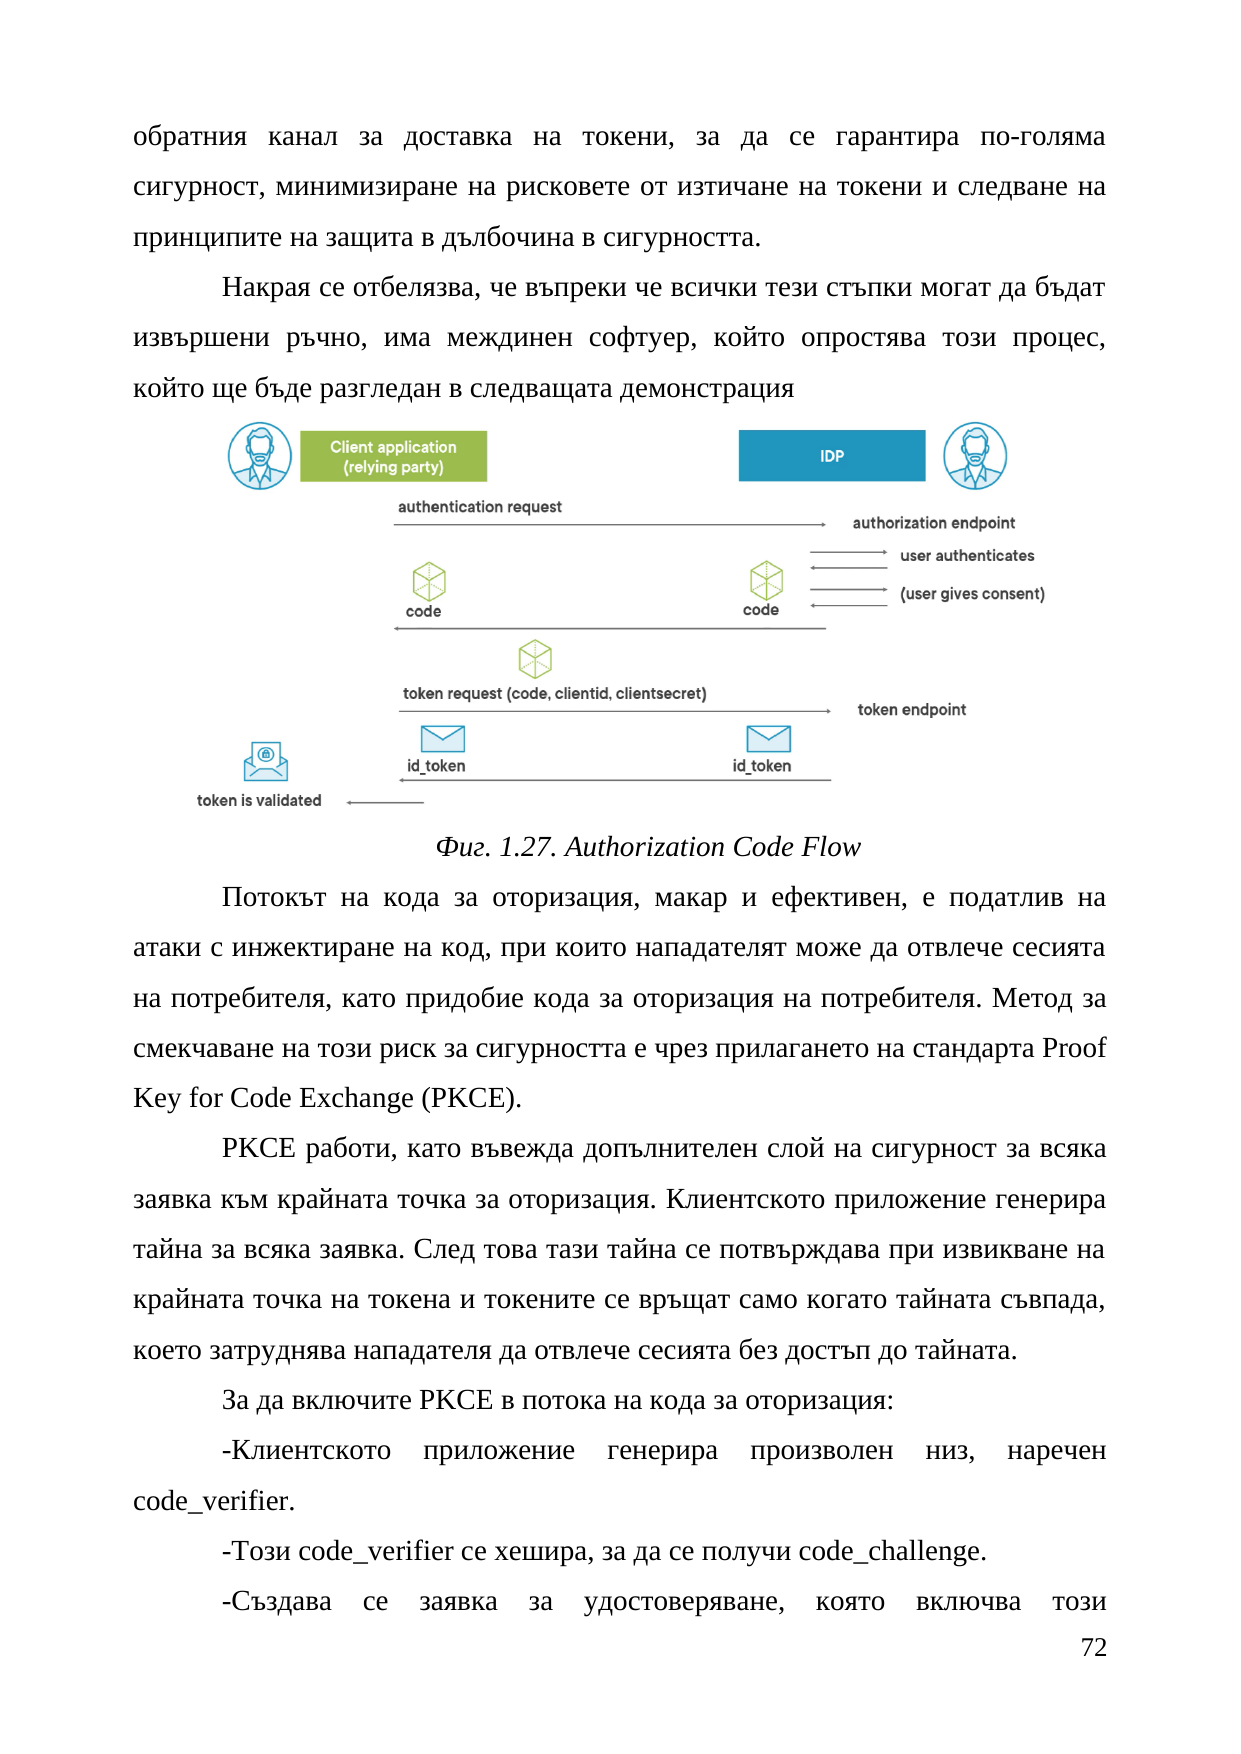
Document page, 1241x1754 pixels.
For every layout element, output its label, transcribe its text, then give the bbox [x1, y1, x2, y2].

text Фиг. 1.27. Authorization Code Flow [133, 829, 1107, 862]
picture [192, 420, 1047, 812]
text -Този code_verifier се хешира, за да се получи code_challenge. [133, 1533, 1107, 1567]
text За да включите PKCE в потока на кода за оторизация: [133, 1382, 1107, 1416]
text Потокът на кода за оторизация, макар и ефективен, е податлив на атаки с инжектиране на код, при които нападателят може да отвлече сесията на потребителя, като придобие кода за оторизация на потребителя. Метод за смекчаване на този риск за сигурността е чрез прилагането на стандарта Proof Key for Code Exchange (PKCE). [133, 879, 1107, 1114]
text Накрая се отбелязва, че въпреки че всички тези стъпки могат да бъдат извършени ръчно, има междинен софтуер, който опростява този процес, който ще бъде разгледан в следващата демонстрация [133, 269, 1107, 403]
text PKCE работи, като въвежда допълнителен слой на сигурност за всяка заявка към крайната точка за оторизация. Клиентското приложение генерира тайна за всяка заявка. След това тази тайна се потвърждава при извикване на крайната точка на токена и токените се връщат само когато тайната съвпада, което затруднява нападателя да отвлече сесията без достъп до тайната. [133, 1131, 1107, 1365]
text -Клиентското приложение генерира произволен низ, наречен code_verifier. [133, 1432, 1107, 1516]
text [133, 1583, 1107, 1617]
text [133, 118, 1107, 252]
